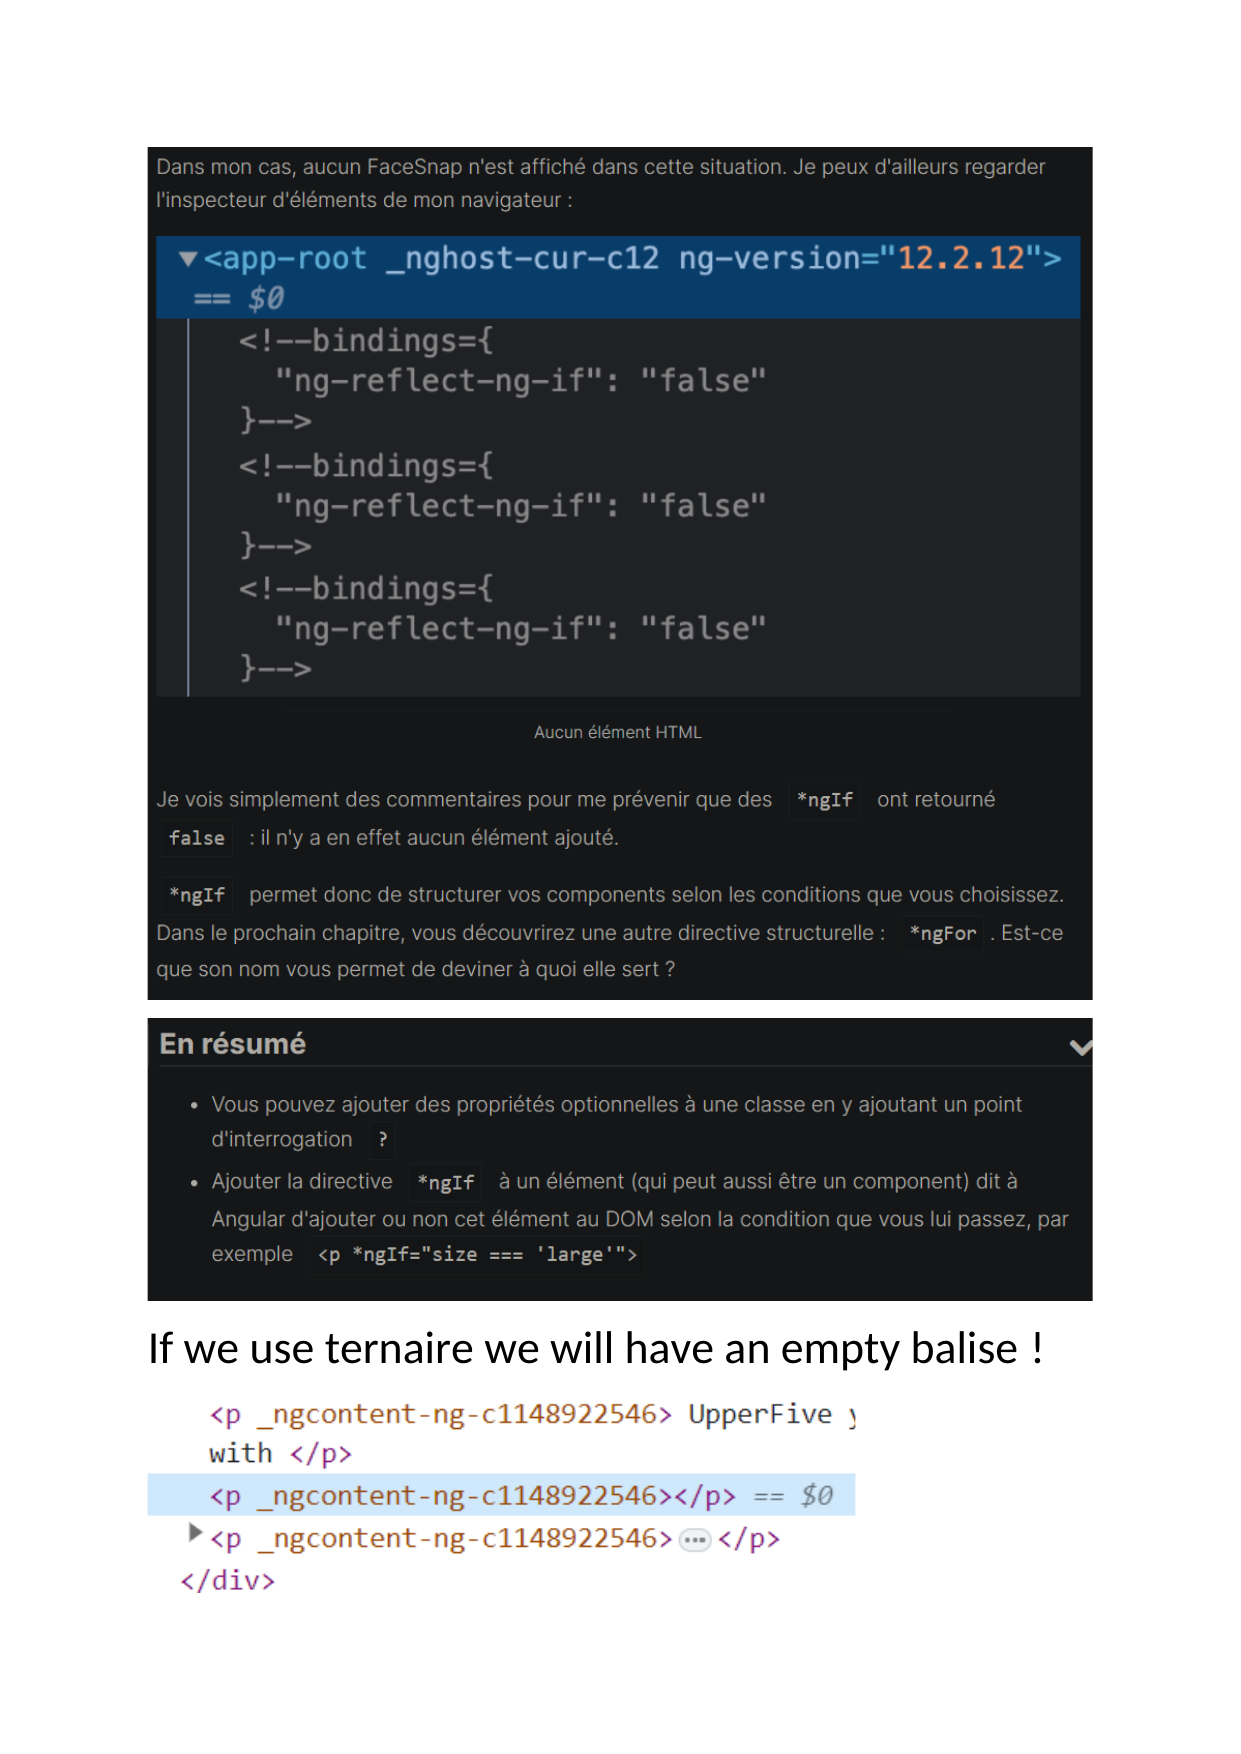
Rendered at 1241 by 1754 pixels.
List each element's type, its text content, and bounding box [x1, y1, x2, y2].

text If we use ternaire we will have an empty balise ! [148, 1319, 1093, 1375]
picture [147, 147, 1093, 1000]
picture [147, 1018, 1093, 1301]
picture [147, 1396, 856, 1593]
